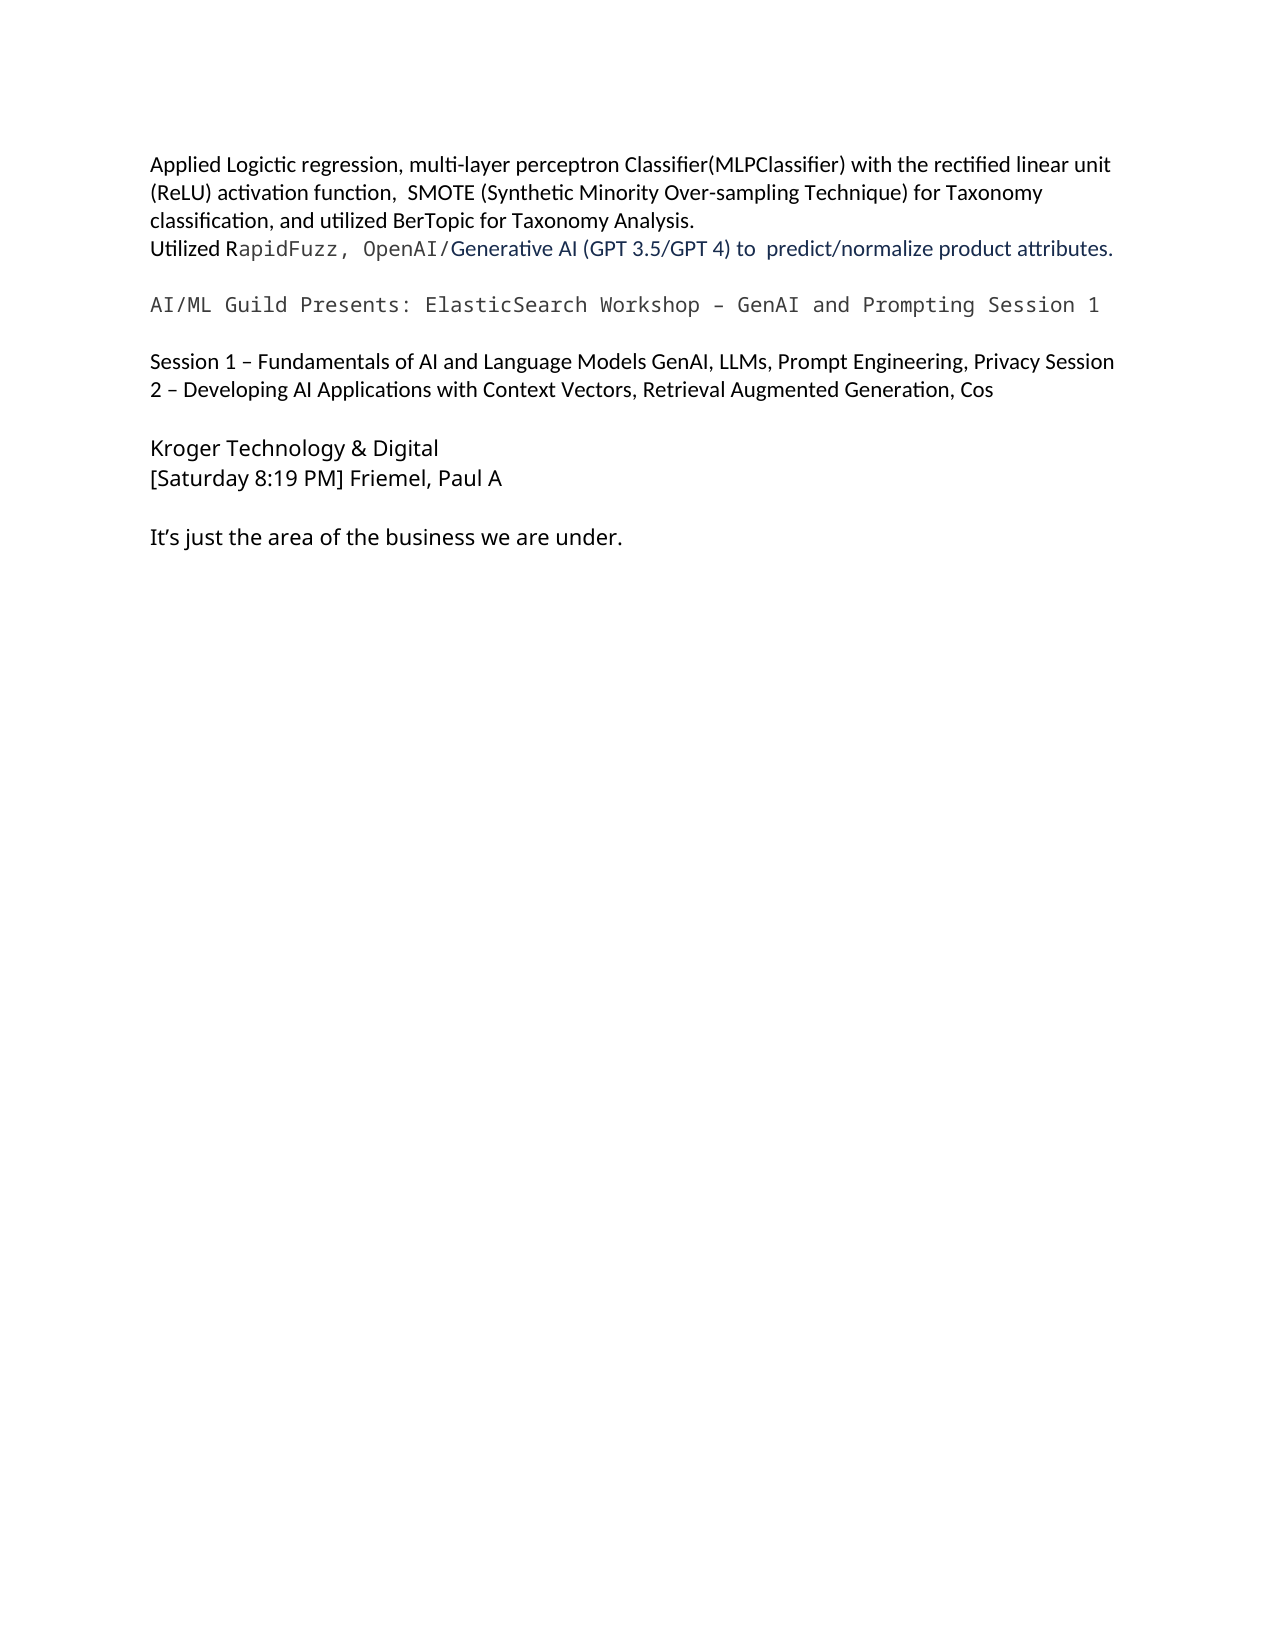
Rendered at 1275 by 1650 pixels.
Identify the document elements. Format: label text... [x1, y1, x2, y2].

text [Saturday 8:19 PM] Friemel, Paul A [150, 463, 1125, 493]
text Utilized RapidFuzz, OpenAI/Generative AI (GPT 3.5/GPT 4) to predict/normalize product attributes. [150, 234, 1125, 262]
text It’s just the area of the business we are under. [150, 522, 1125, 552]
text Kroger Technology & Digital [150, 433, 1125, 463]
text Applied Logictic regression, multi-layer perceptron Classifier(MLPClassifier) with the rectified linear unit (ReLU) activation function, SMOTE (Synthetic Minority Over-sampling Technique) for Taxonomy classification, and utilized BerTopic for Taxonomy Analysis. [150, 150, 1125, 234]
text Session 1 – Fundamentals of AI and Language Models GenAI, LLMs, Prompt Engineering, Privacy Session 2 – Developing AI Applications with Context Vectors, Retrieval Augmented Generation, Cos [150, 347, 1125, 403]
text AI/ML Guild Presents: ElasticSearch Workshop – GenAI and Prompting Session 1 [150, 291, 1125, 319]
